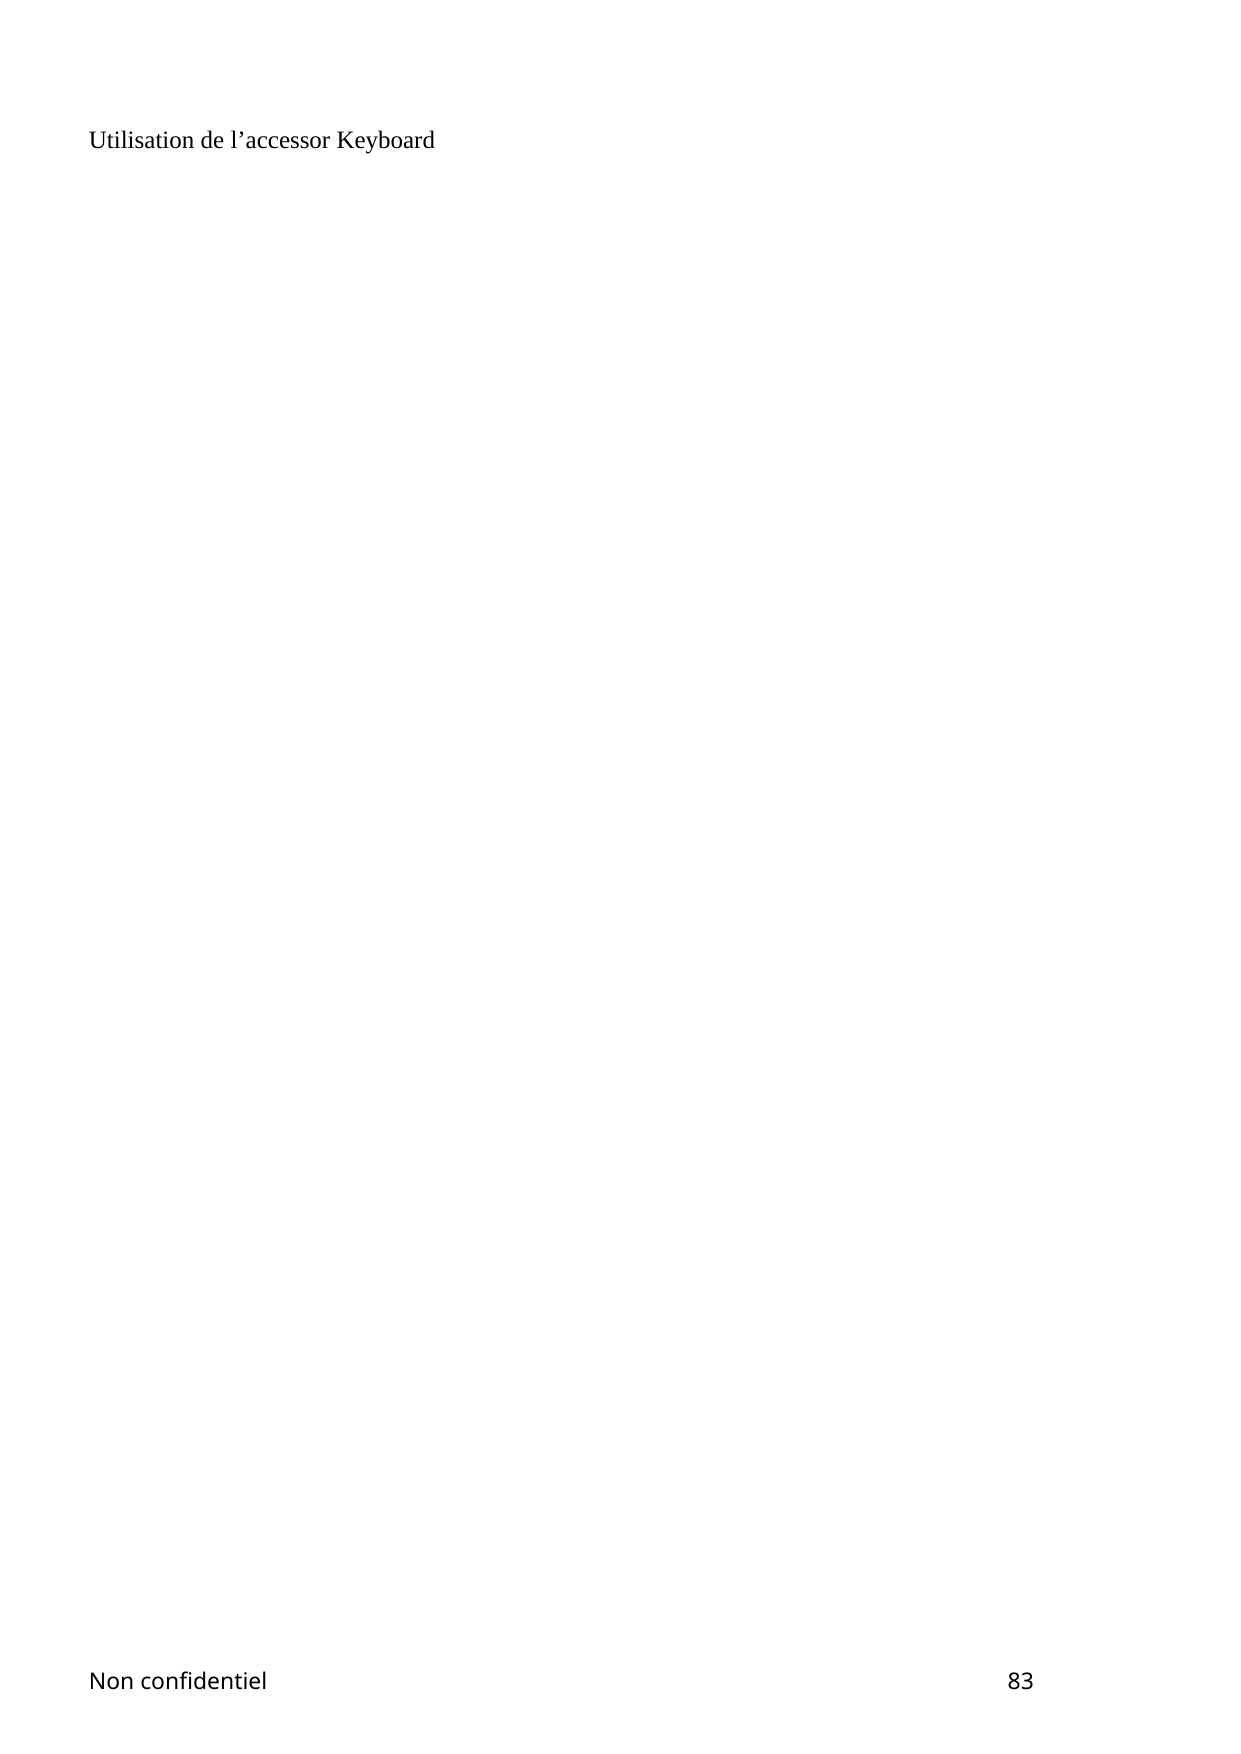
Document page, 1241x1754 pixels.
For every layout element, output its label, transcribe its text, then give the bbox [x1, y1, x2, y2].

text Utilisation de l’accessor Keyboard [89, 125, 1152, 154]
